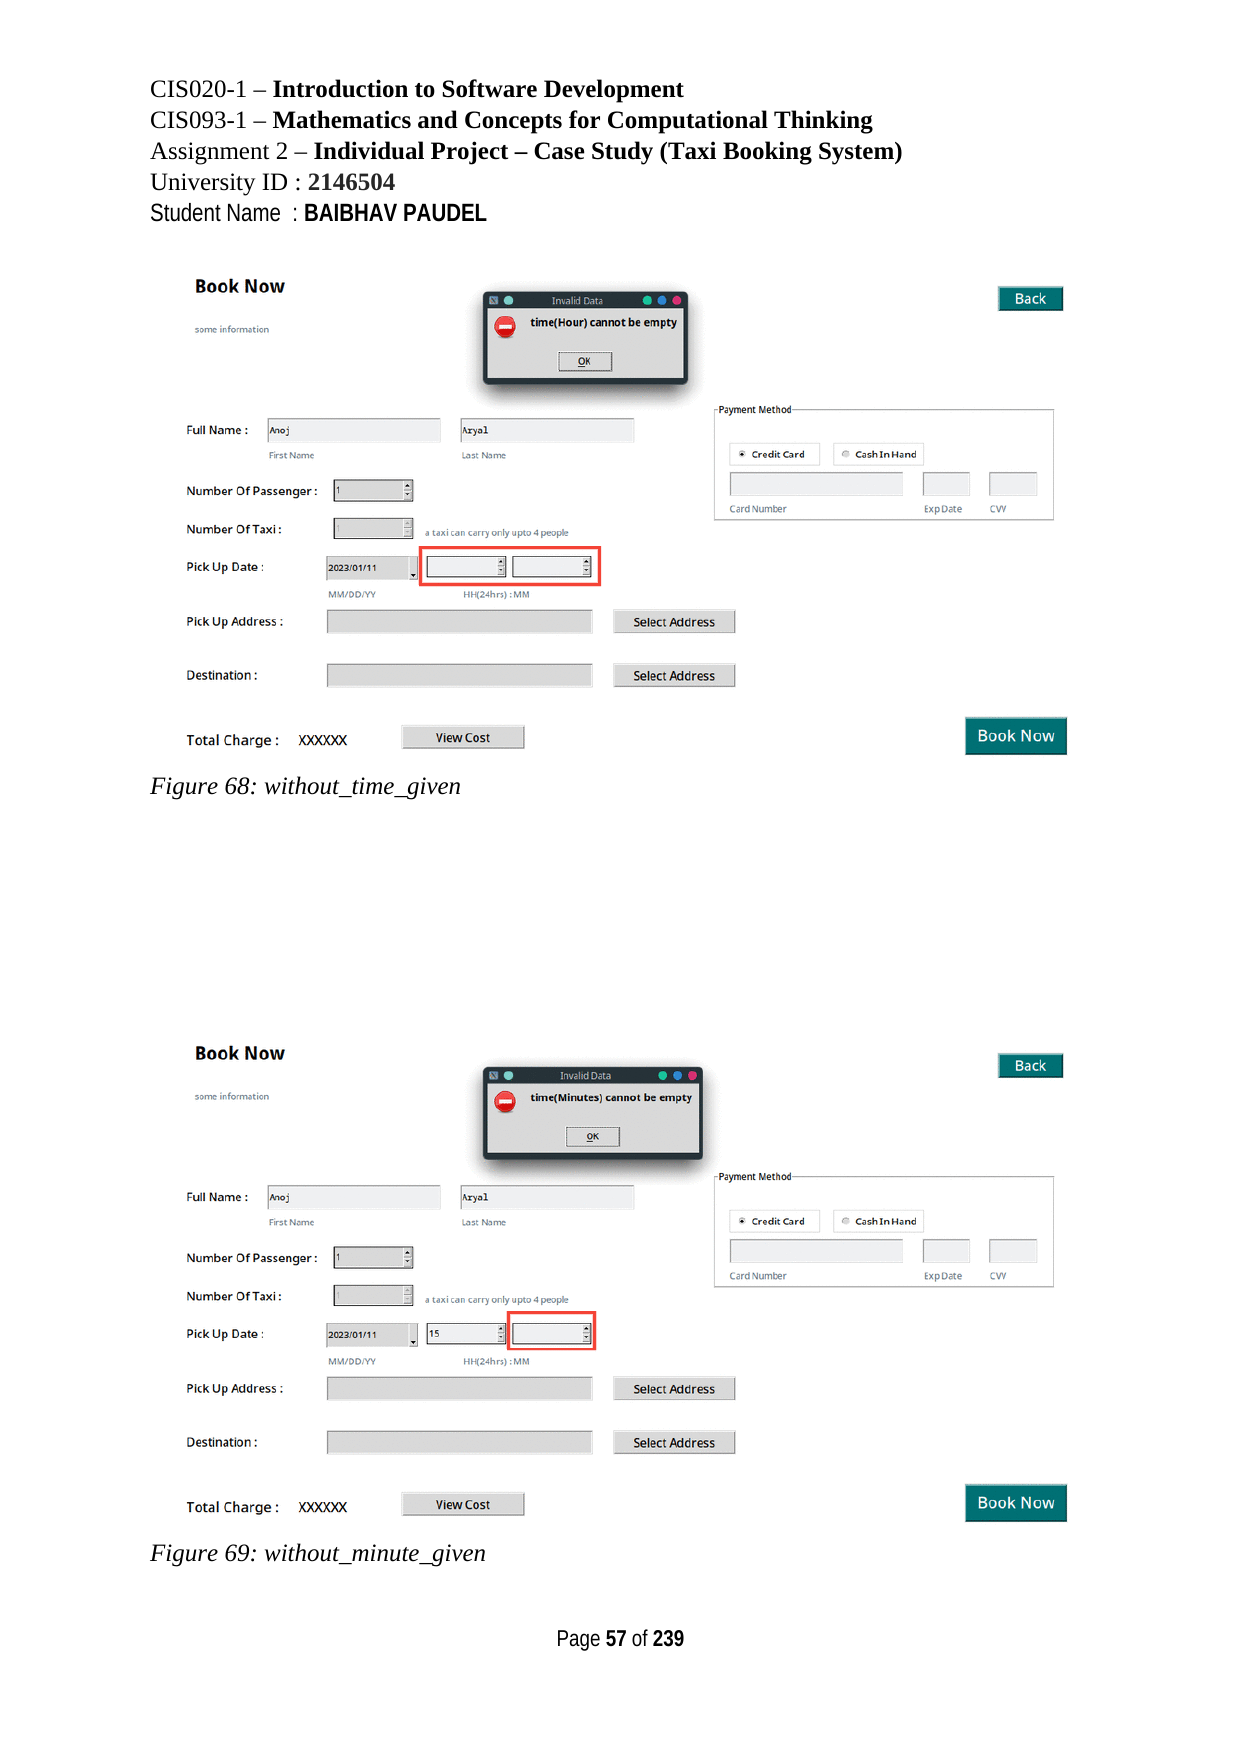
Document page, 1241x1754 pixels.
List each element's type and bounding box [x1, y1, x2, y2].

picture [150, 1008, 1091, 1538]
picture [150, 241, 1091, 771]
